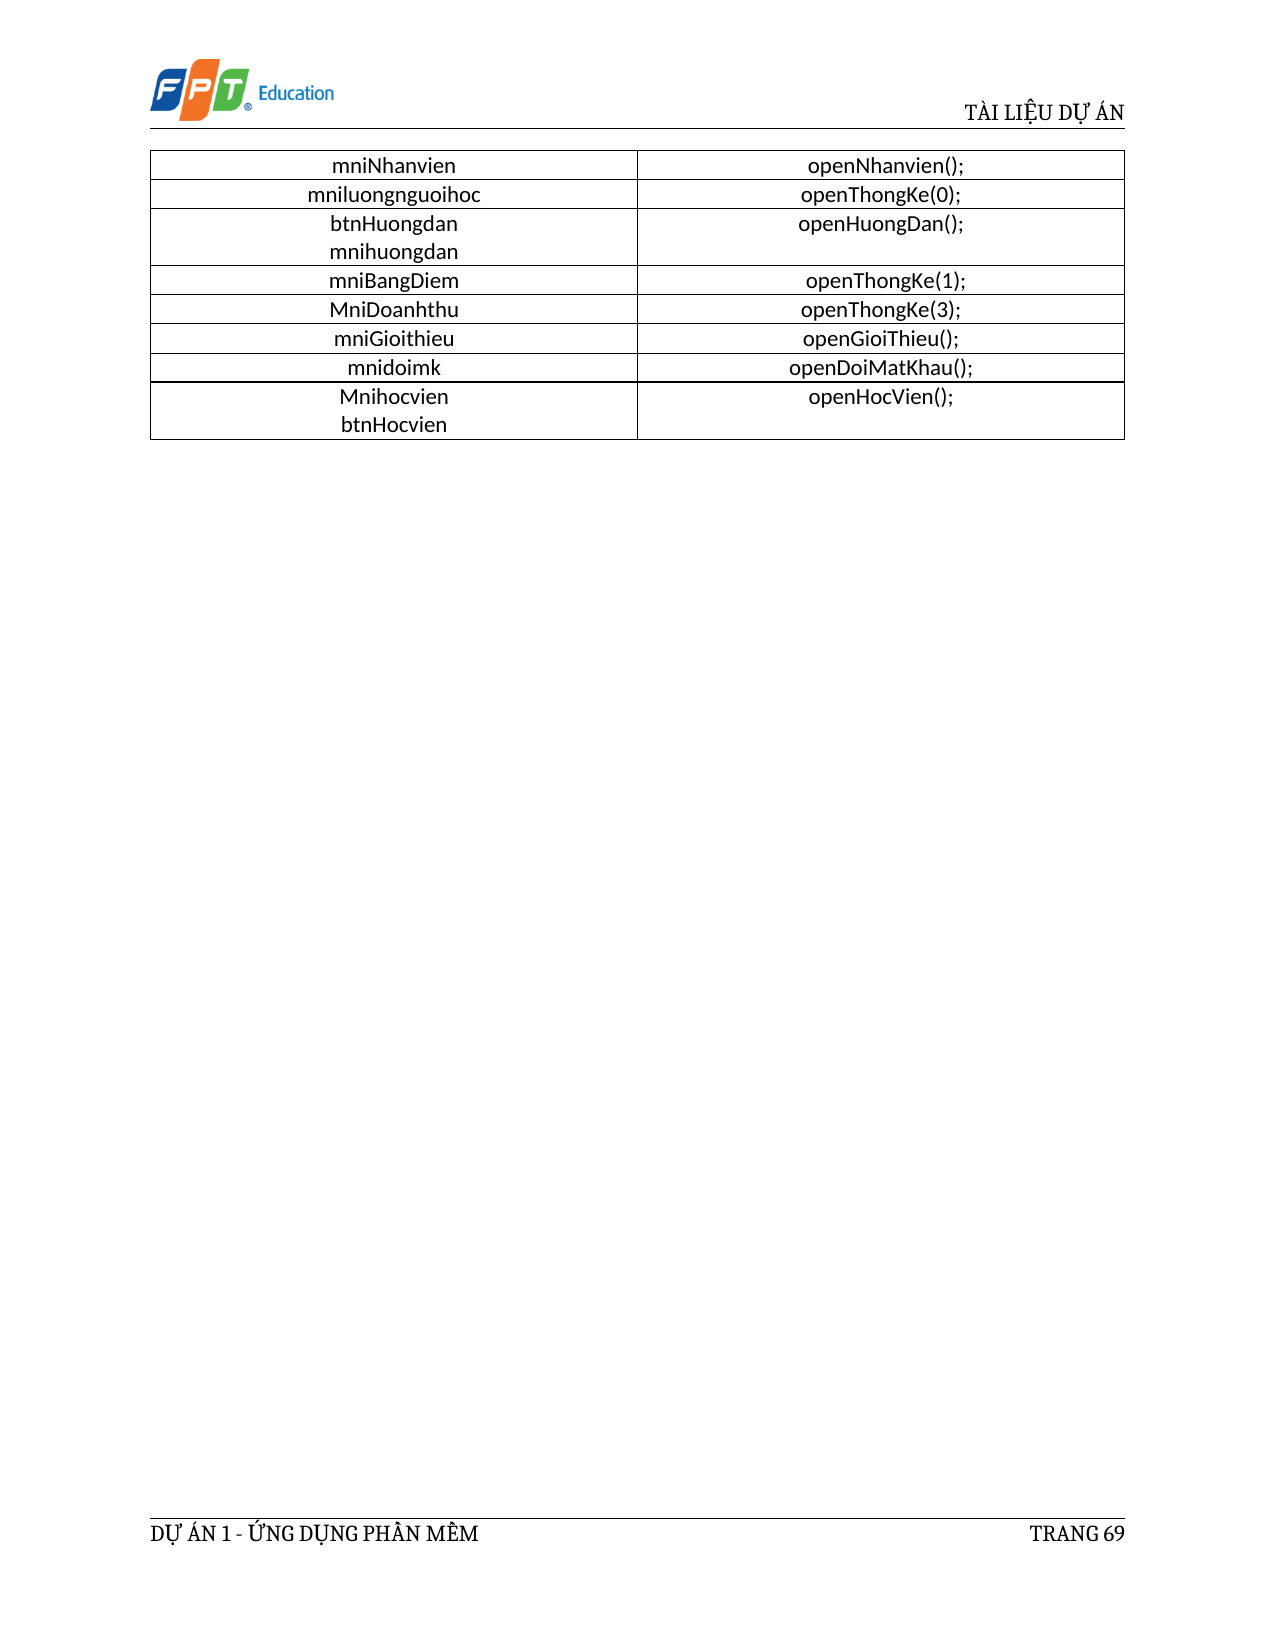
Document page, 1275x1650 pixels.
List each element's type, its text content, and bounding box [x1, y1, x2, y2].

table_cell mniGioithieu [151, 324, 637, 352]
table_cell openNhanvien(); [638, 151, 1124, 179]
table_cell openGioiThieu(); [638, 324, 1124, 352]
table_cell openThongKe(3); [638, 295, 1124, 323]
table_cell mniluongnguoihoc [151, 180, 637, 208]
table_cell mniBangDiem [151, 266, 637, 294]
table_cell mniNhanvien [151, 151, 637, 179]
table_cell openThongKe(0); [638, 180, 1124, 208]
picture [150, 59, 336, 121]
table_cell mnidoimk [151, 354, 637, 381]
table_cell btnHuongdan mnihuongdan [151, 209, 637, 265]
table_cell Mnihocvien btnHocvien [151, 383, 637, 438]
table_cell openThongKe(1); [638, 266, 1124, 294]
table_cell openHocVien(); [638, 383, 1124, 438]
table_cell MniDoanhthu [151, 295, 637, 323]
table_cell openDoiMatKhau(); [638, 354, 1124, 381]
table_cell openHuongDan(); [638, 209, 1124, 265]
